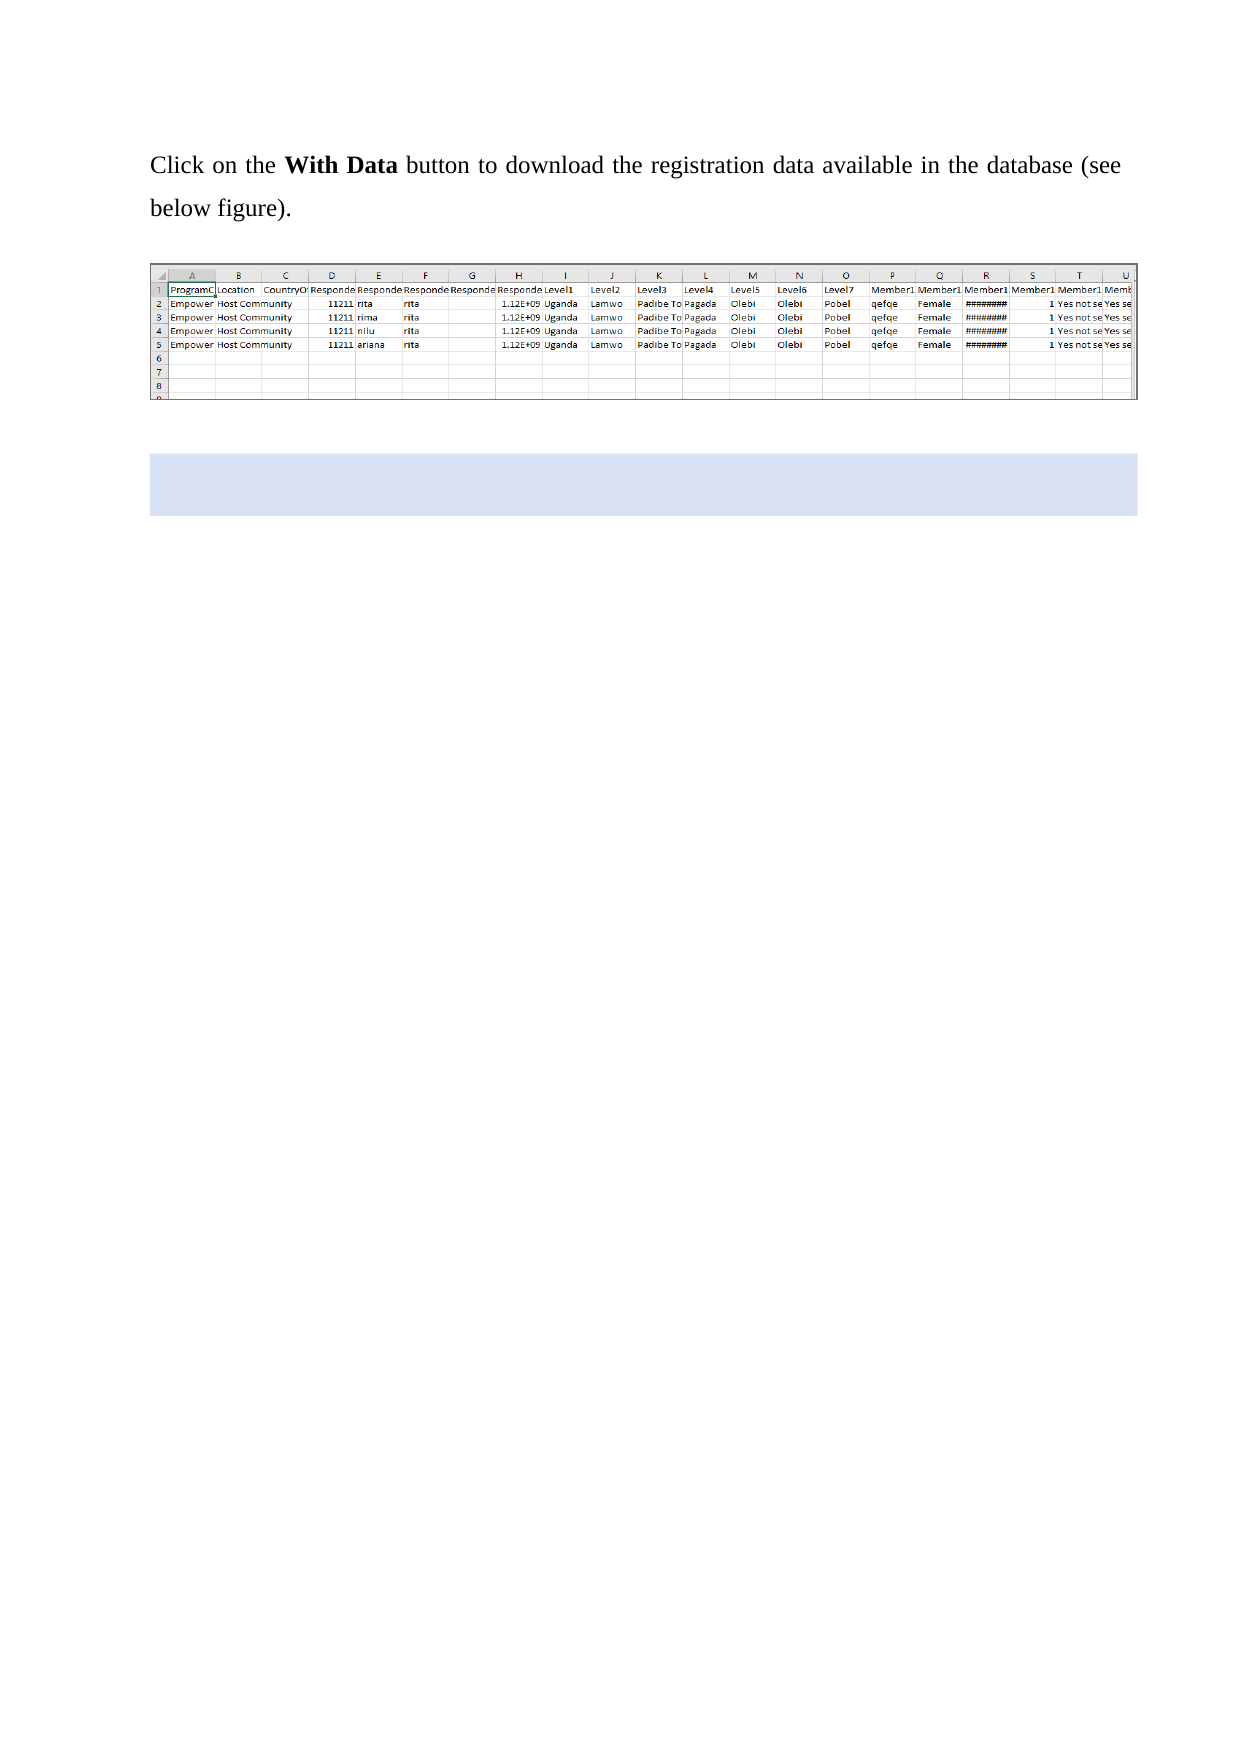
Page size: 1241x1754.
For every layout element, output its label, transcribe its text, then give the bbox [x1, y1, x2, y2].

text Click on the With Data button to download the registration data available in the database (see below figure). [150, 150, 1122, 222]
picture [151, 265, 1136, 399]
